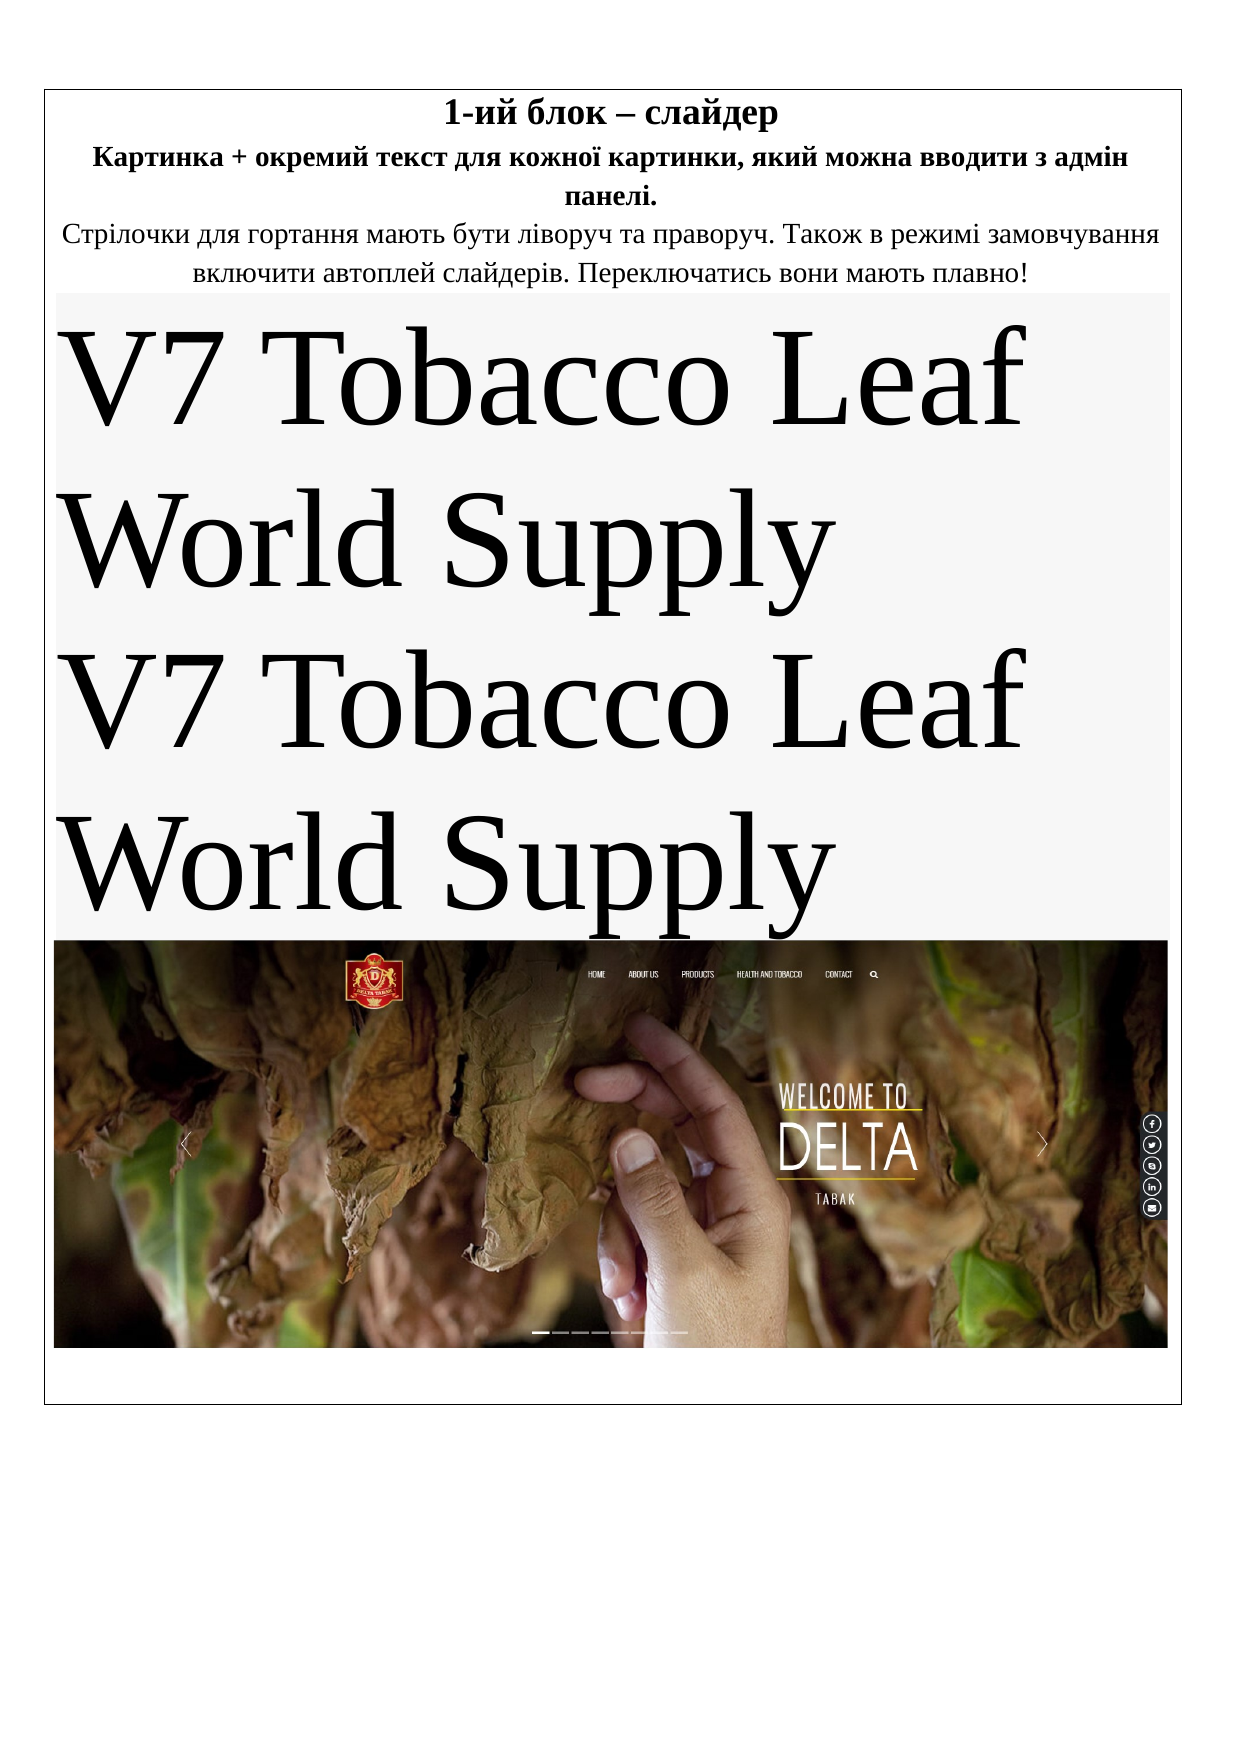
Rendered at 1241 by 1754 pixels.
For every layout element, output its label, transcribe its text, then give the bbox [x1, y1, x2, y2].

picture [53, 940, 1168, 1362]
table_cell 1-ий блок – слайдер Картинка + окремий текст для кожної картинки, який можна вводити з адмін панелі. Стрілочки для гортання мають бути ліворуч та праворуч. Також в режимі замовчування включити автоплей слайдерів. Переключатись вони мають плавно! V7 Tobacco Leaf World Supply V7 Tobacco Leaf World Supply [45, 90, 1181, 1404]
